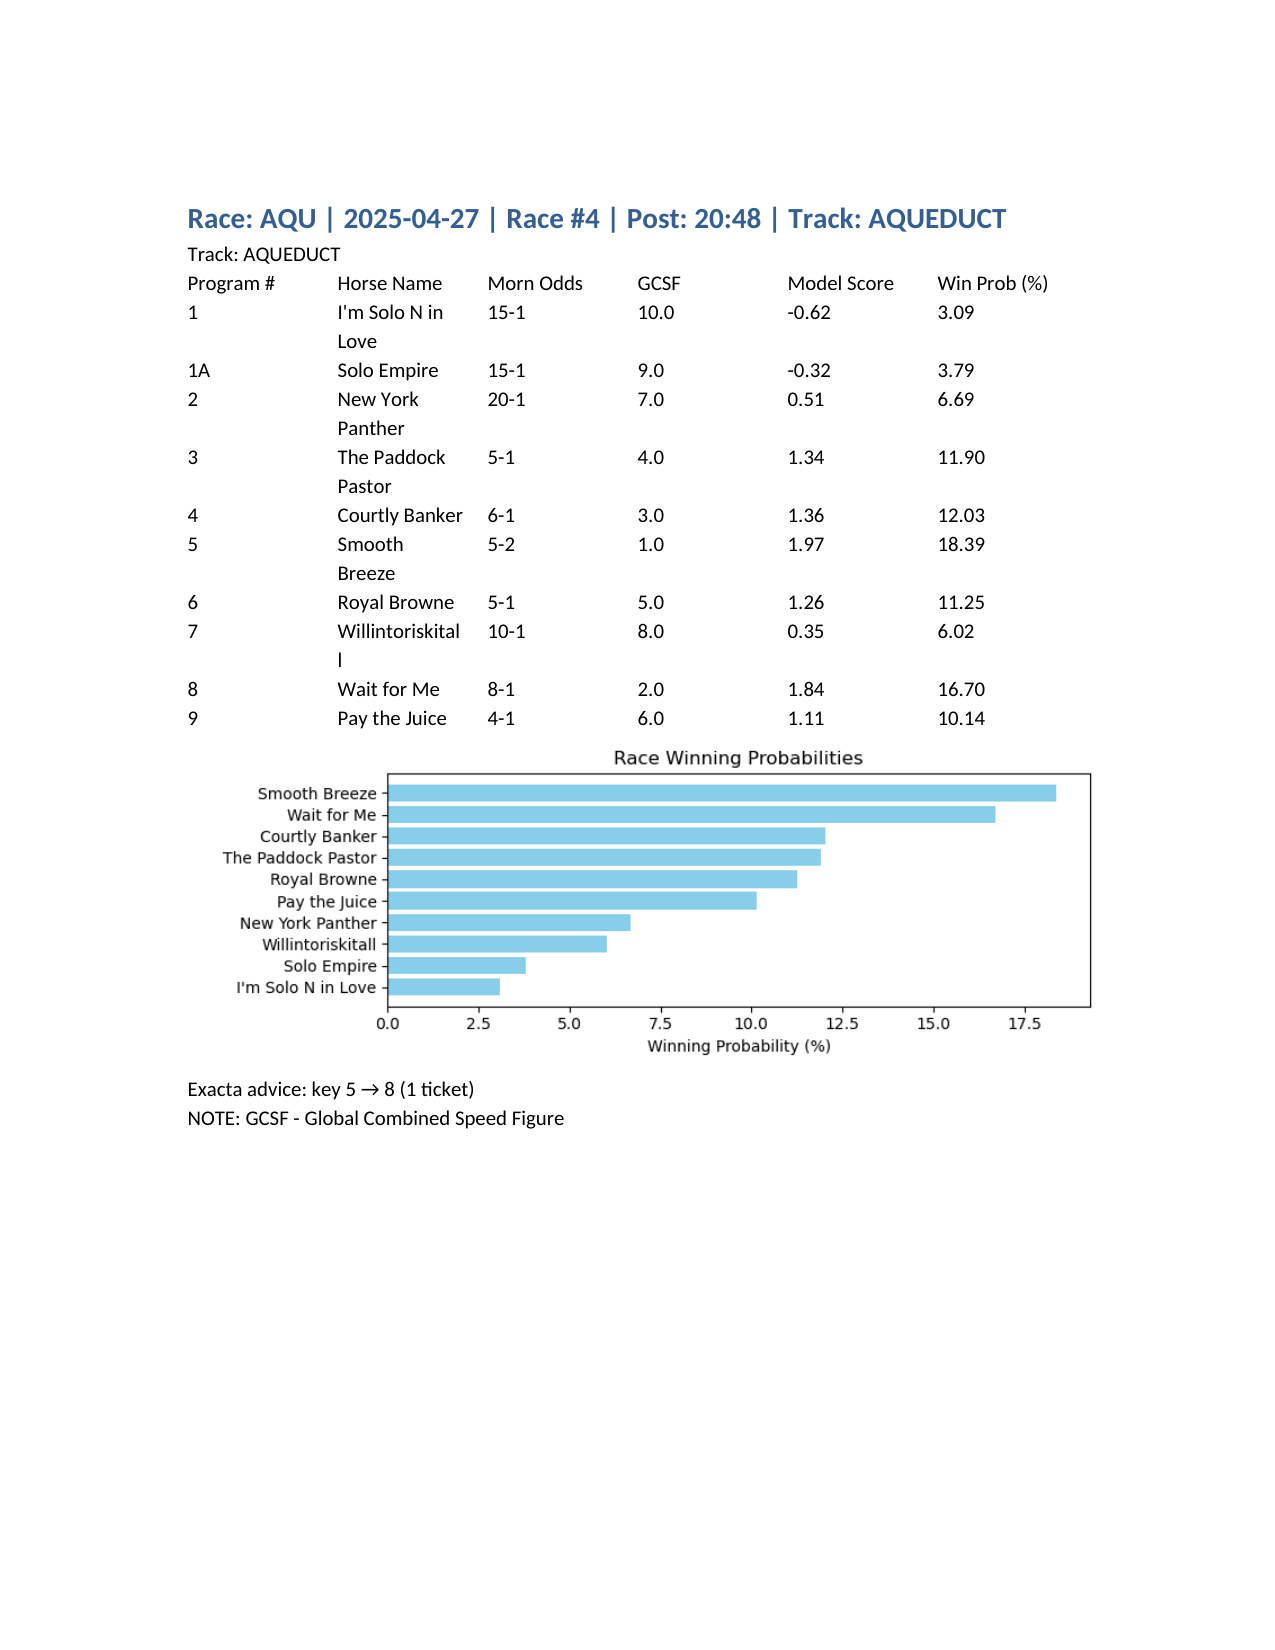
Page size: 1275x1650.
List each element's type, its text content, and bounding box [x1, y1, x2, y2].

table_cell 5.0 [626, 590, 776, 618]
table_cell 11.90 [926, 444, 1076, 502]
table_header Win Prob (%) [926, 270, 1076, 299]
table_cell 3.0 [626, 503, 776, 531]
table_header GCSF [626, 270, 776, 299]
table_cell 16.70 [926, 677, 1076, 706]
table_cell 1.26 [776, 590, 926, 618]
table_cell 1.36 [776, 503, 926, 531]
table_header Horse Name [326, 270, 476, 299]
table_cell Royal Browne [326, 590, 476, 618]
table_cell Courtly Banker [326, 503, 476, 531]
table_cell 1.84 [776, 677, 926, 706]
table_cell 6.02 [926, 619, 1076, 677]
table_cell Smooth Breeze [326, 531, 476, 589]
table_cell 1A [176, 357, 326, 386]
table_cell 3.79 [926, 357, 1076, 386]
table_cell 5-1 [476, 590, 626, 618]
table_cell The Paddock Pastor [326, 444, 476, 502]
table_cell Wait for Me [326, 677, 476, 706]
table_cell 6 [176, 590, 326, 618]
table_cell 4 [176, 503, 326, 531]
table_cell I'm Solo N in Love [326, 299, 476, 357]
table_cell 4.0 [626, 444, 776, 502]
table_cell 6.0 [626, 706, 776, 734]
table_cell 8-1 [476, 677, 626, 706]
table_cell 10.0 [626, 299, 776, 357]
table_cell 1.11 [776, 706, 926, 734]
table_cell 0.35 [776, 619, 926, 677]
table_cell 8.0 [626, 619, 776, 677]
table_cell 18.39 [926, 531, 1076, 589]
table_cell 5 [176, 531, 326, 589]
table_cell 2 [176, 386, 326, 444]
table_cell 7.0 [626, 386, 776, 444]
table_cell 5-2 [476, 531, 626, 589]
table_cell 1 [176, 299, 326, 357]
table_cell -0.32 [776, 357, 926, 386]
table_cell 3 [176, 444, 326, 502]
table_cell 6.69 [926, 386, 1076, 444]
table_header Morn Odds [476, 270, 626, 299]
table_cell 0.51 [776, 386, 926, 444]
text Exacta advice: key 5 → 8 (1 ticket) [187, 1076, 1087, 1101]
text Track: AQUEDUCT [187, 241, 1087, 266]
table_header Program # [176, 270, 326, 299]
table_header Model Score [776, 270, 926, 299]
table_cell 15-1 [476, 357, 626, 386]
table_cell 12.03 [926, 503, 1076, 531]
table_cell 5-1 [476, 444, 626, 502]
table_cell -0.62 [776, 299, 926, 357]
subtitle Race: AQU | 2025-04-27 | Race #4 | Post: 20:48 | Track: AQUEDUCT [187, 200, 1087, 236]
table_cell Pay the Juice [326, 706, 476, 734]
table_cell 8 [176, 677, 326, 706]
table_cell 4-1 [476, 706, 626, 734]
table_cell 9 [176, 706, 326, 734]
picture [206, 734, 1107, 1072]
table_cell 6-1 [476, 503, 626, 531]
table_cell New York Panther [326, 386, 476, 444]
table_cell 15-1 [476, 299, 626, 357]
table_cell 10.14 [926, 706, 1076, 734]
table_cell 1.34 [776, 444, 926, 502]
table_cell 20-1 [476, 386, 626, 444]
table_cell 9.0 [626, 357, 776, 386]
table_cell 11.25 [926, 590, 1076, 618]
table_cell 1.97 [776, 531, 926, 589]
table_cell Willintoriskitall [326, 619, 476, 677]
table_cell 3.09 [926, 299, 1076, 357]
table_cell 1.0 [626, 531, 776, 589]
table_cell 10-1 [476, 619, 626, 677]
table_cell 2.0 [626, 677, 776, 706]
table_cell 7 [176, 619, 326, 677]
text NOTE: GCSF - Global Combined Speed Figure [187, 1105, 1087, 1130]
table_cell Solo Empire [326, 357, 476, 386]
